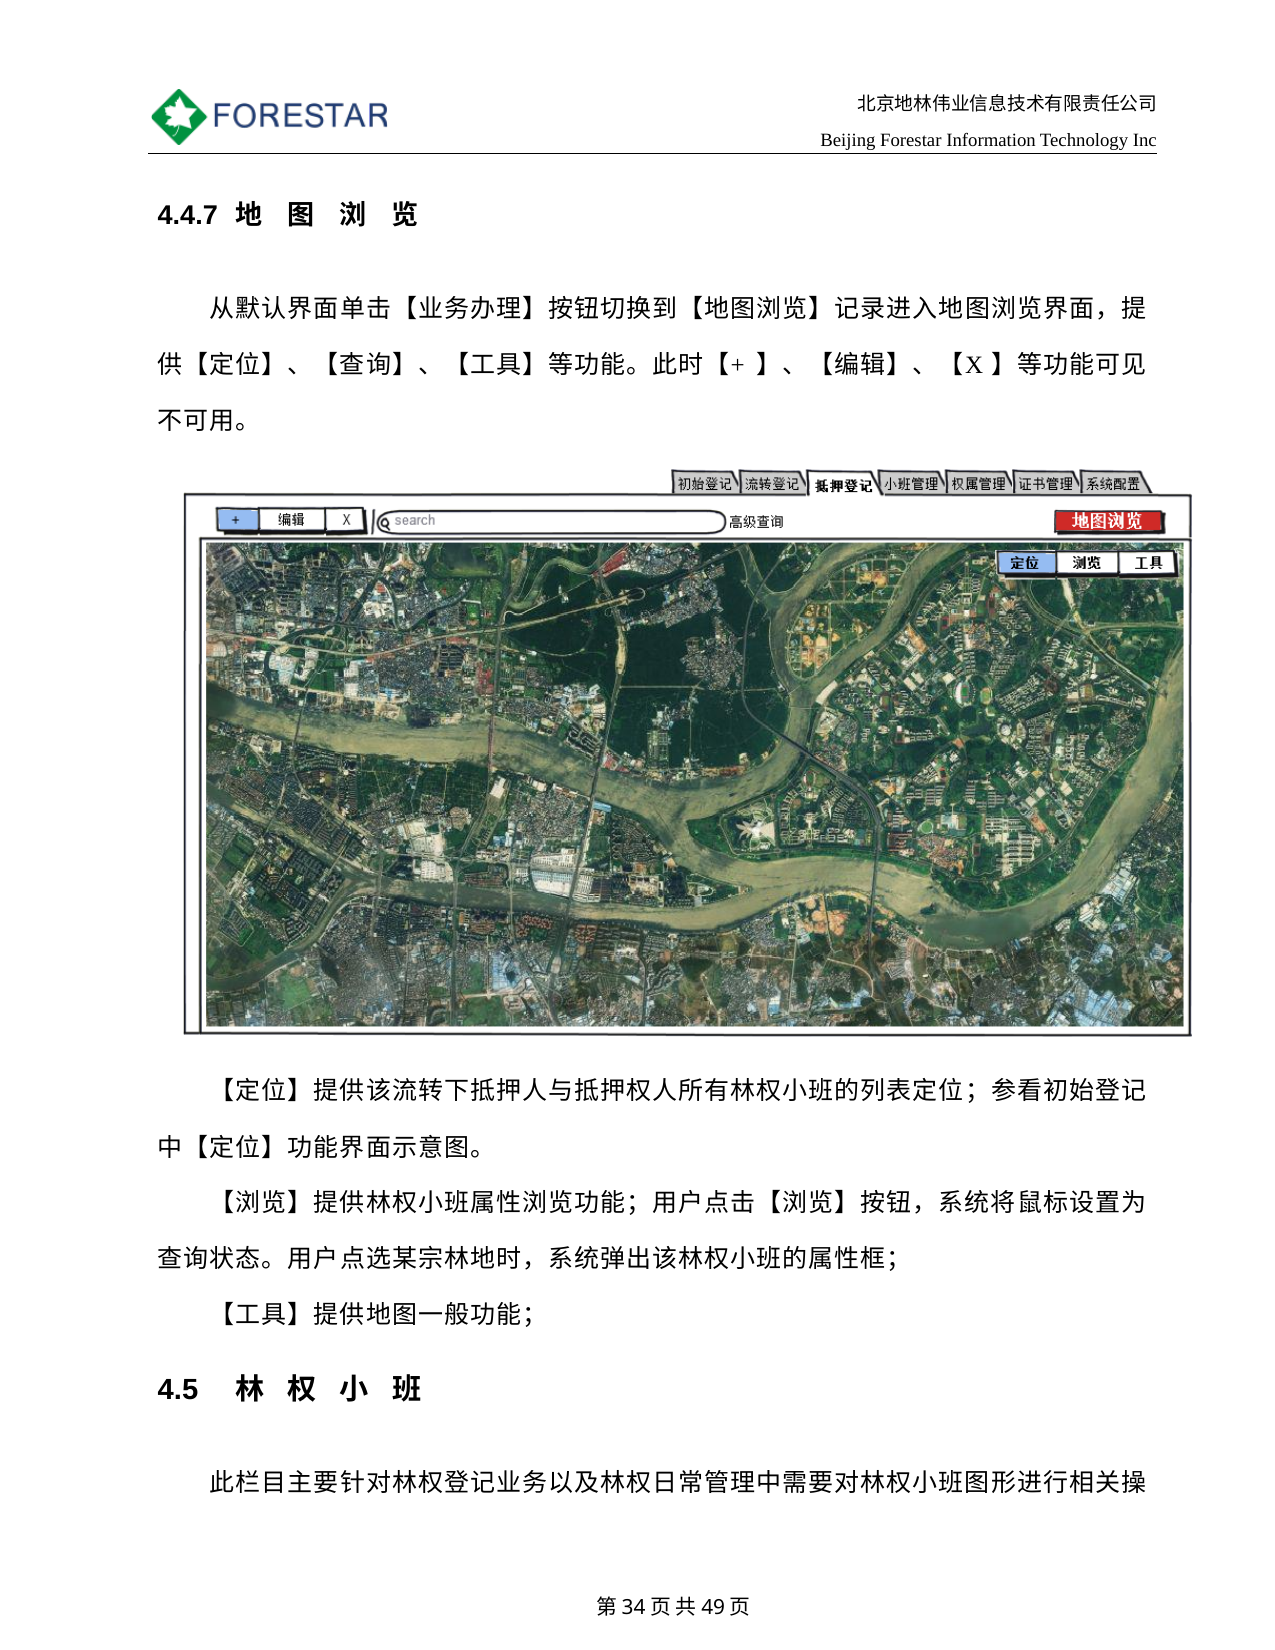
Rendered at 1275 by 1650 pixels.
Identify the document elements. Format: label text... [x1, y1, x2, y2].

text 从默认界面单击【业务办理】按钮切换到【地图浏览】记录进入地图浏览界面，提供【定位】、【查询】、【工具】等功能。此时【+】、【编辑】、【X】等功能可见不可用。 [157, 288, 1147, 438]
text 【定位】提供该流转下抵押人与抵押权人所有林权小班的列表定位；参看初始登记中【定位】功能界面示意图。 [157, 1070, 1147, 1164]
picture [151, 89, 388, 145]
picture [183, 469, 1193, 1037]
text 【工具】提供地图一般功能； [157, 1294, 1147, 1331]
subtitle 地图浏览 [157, 175, 1147, 250]
text 【浏览】提供林权小班属性浏览功能；用户点击【浏览】按钮，系统将鼠标设置为查询状态。用户点选某宗林地时，系统弹出该林权小班的属性框； [157, 1182, 1147, 1276]
text 此栏目主要针对林权登记业务以及林权日常管理中需要对林权小班图形进行相关操作而设立。 [157, 1462, 1147, 1499]
subtitle 林权小班 [157, 1349, 1147, 1424]
